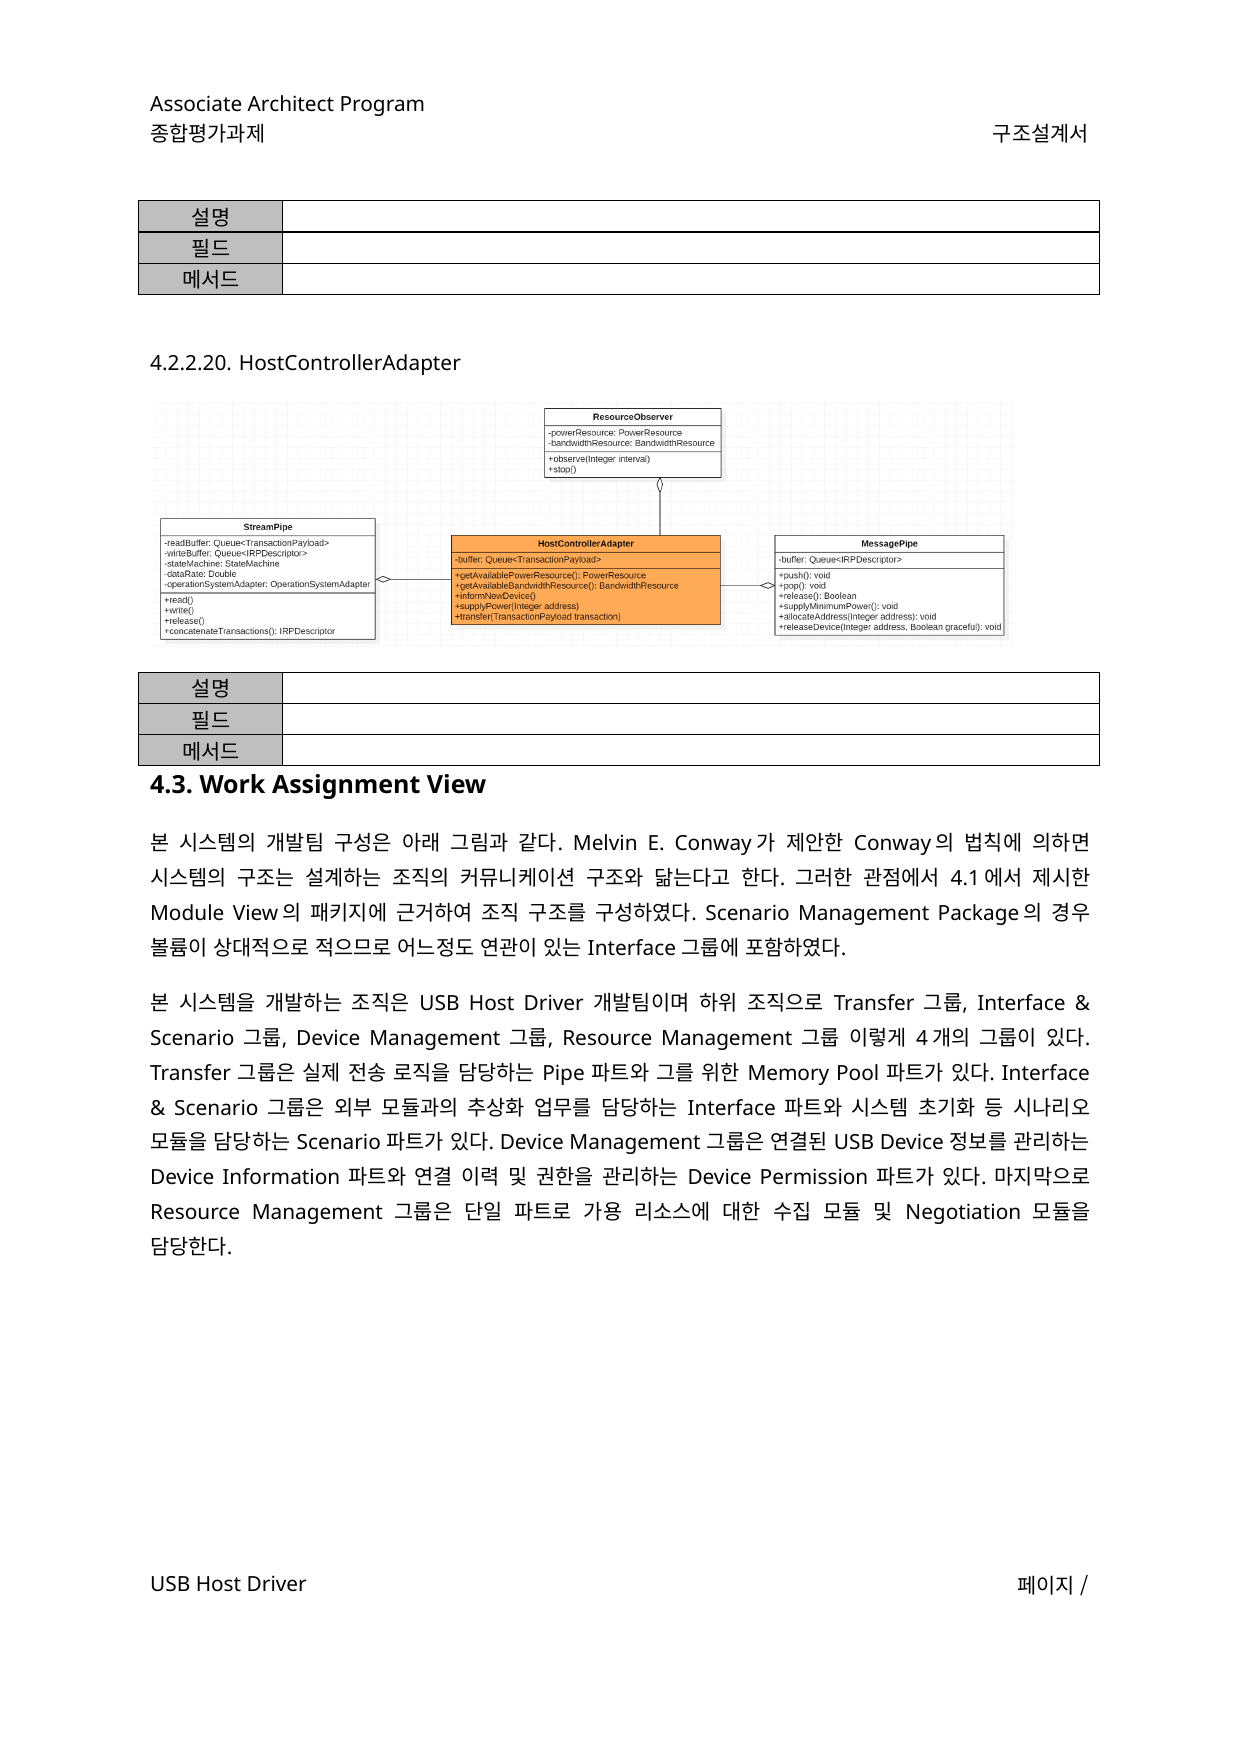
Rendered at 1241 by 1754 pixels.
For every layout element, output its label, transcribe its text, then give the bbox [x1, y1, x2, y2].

table_cell 메서드 [139, 735, 282, 765]
list HostControllerAdapter [150, 348, 1090, 377]
table_header [283, 673, 1099, 703]
text 본 시스템의 개발팀 구성은 아래 그림과 같다. Melvin E. Conway가 제안한 Conway의 법칙에 의하면 시스템의 구조는 설계하는 조직의 커뮤니케이션 구조와 닮는다고 한다. 그러한 관점에서 4.1에서 제시한 Module View의 패키지에 근거하여 조직 구조를 구성하였다. Scenario Management Package의 경우 볼륨이 상대적으로 적으므로 어느정도 연관이 있는 Interface 그룹에 포함하였다. [150, 826, 1090, 961]
table_cell [283, 735, 1099, 765]
table_cell 필드 [139, 233, 282, 263]
table_cell [283, 233, 1099, 263]
table_cell [283, 264, 1099, 294]
table_header [283, 201, 1099, 231]
table_cell 필드 [139, 704, 282, 734]
picture [150, 401, 1013, 647]
text 본 시스템을 개발하는 조직은 USB Host Driver 개발팀이며 하위 조직으로 Transfer 그룹, Interface & Scenario 그룹, Device Management 그룹, Resource Management 그룹 이렇게 4개의 그룹이 있다. Transfer 그룹은 실제 전송 로직을 담당하는 Pipe 파트와 그를 위한 Memory Pool 파트가 있다. Interface & Scenario 그룹은 외부 모듈과의 추상화 업무를 담당하는 Interface 파트와 시스템 초기화 등 시나리오 모듈을 담당하는 Scenario 파트가 있다. Device Management 그룹은 연결된 USB Device 정보를 관리하는 Device Information 파트와 연결 이력 및 권한을 관리하는 Device Permission 파트가 있다. 마지막으로 Resource Management 그룹은 단일 파트로 가용 리소스에 대한 수집 모듈 및 Negotiation 모듈을 담당한다. [150, 986, 1090, 1260]
table_cell [283, 704, 1099, 734]
table_cell 메서드 [139, 264, 282, 294]
table_header 설명 [139, 201, 282, 231]
table_header 설명 [139, 673, 282, 703]
subtitle Work Assignment View [150, 766, 1090, 801]
